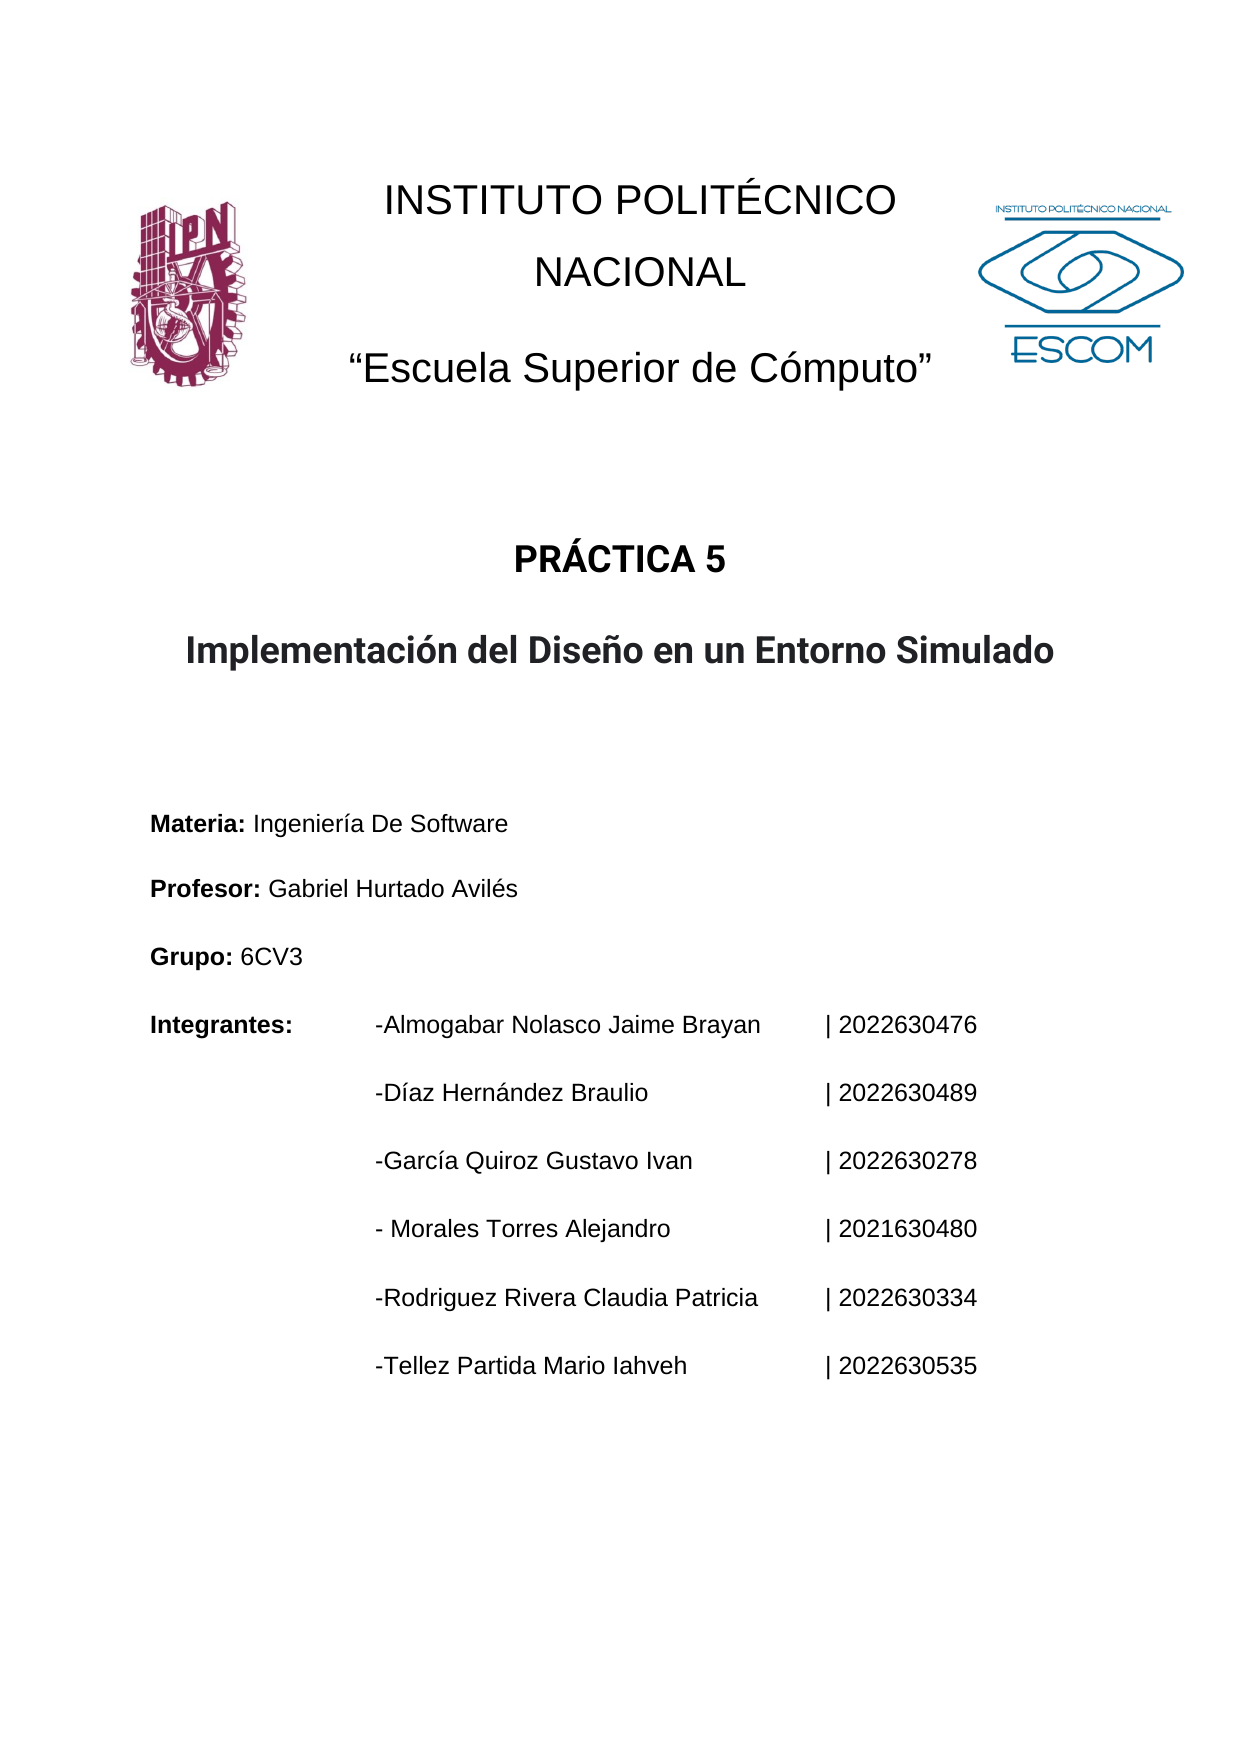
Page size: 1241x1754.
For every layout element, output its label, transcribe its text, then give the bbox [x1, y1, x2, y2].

text Integrantes: -Almogabar Nolasco Jaime Brayan | 2022630476 [150, 1010, 1090, 1039]
text Profesor: Gabriel Hurtado Avilés [150, 874, 1090, 902]
picture [1095, 339, 1120, 359]
text -García Quiroz Gustavo Ivan | 2022630278 [375, 1146, 1090, 1175]
picture [1088, 358, 1100, 363]
text -Díaz Hernández Braulio | 2022630489 [375, 1078, 1090, 1107]
text -Rodriguez Rivera Claudia Patricia | 2022630334 [300, 1282, 1090, 1311]
text Materia: Ingeniería De Software [150, 809, 1090, 838]
text Implementación del Diseño en un Entorno Simulado [150, 628, 1090, 672]
picture [73, 179, 303, 409]
picture [978, 204, 1184, 268]
picture [978, 276, 1184, 363]
text -Tellez Partida Mario Iahveh | 2022630535 [300, 1351, 1090, 1379]
picture [1061, 255, 1099, 288]
text “Escuela Superior de Cómputo” [303, 344, 1090, 392]
text INSTITUTO POLITÉCNICO NACIONAL [150, 175, 1090, 295]
picture [1130, 344, 1148, 363]
picture [1024, 234, 1180, 309]
picture [1069, 339, 1093, 359]
picture [982, 234, 1137, 309]
text - Morales Torres Alejandro | 2021630480 [300, 1214, 1090, 1243]
text Grupo: 6CV3 [150, 942, 1090, 971]
text PRÁCTICA 5 [150, 537, 1090, 581]
